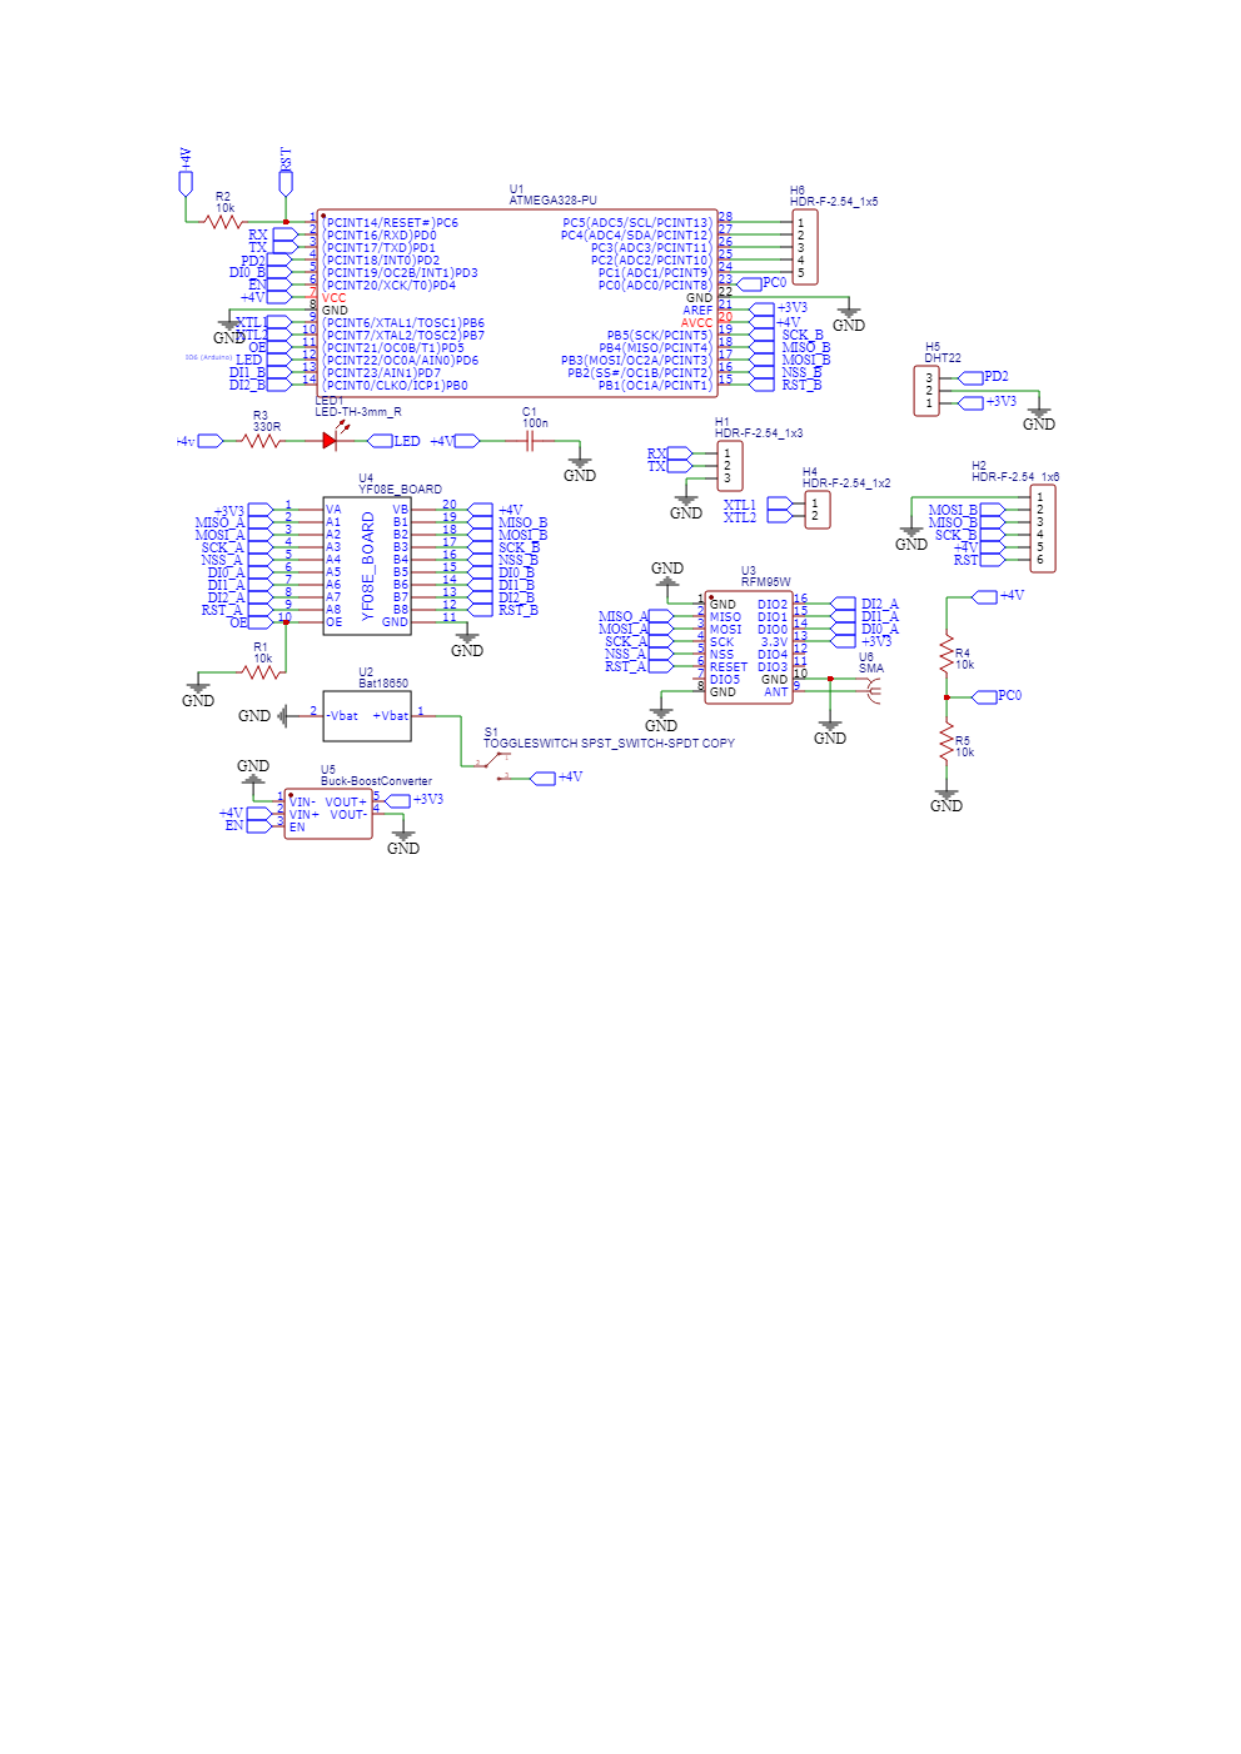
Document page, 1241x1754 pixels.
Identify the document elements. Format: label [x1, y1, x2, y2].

picture [177, 147, 1063, 864]
